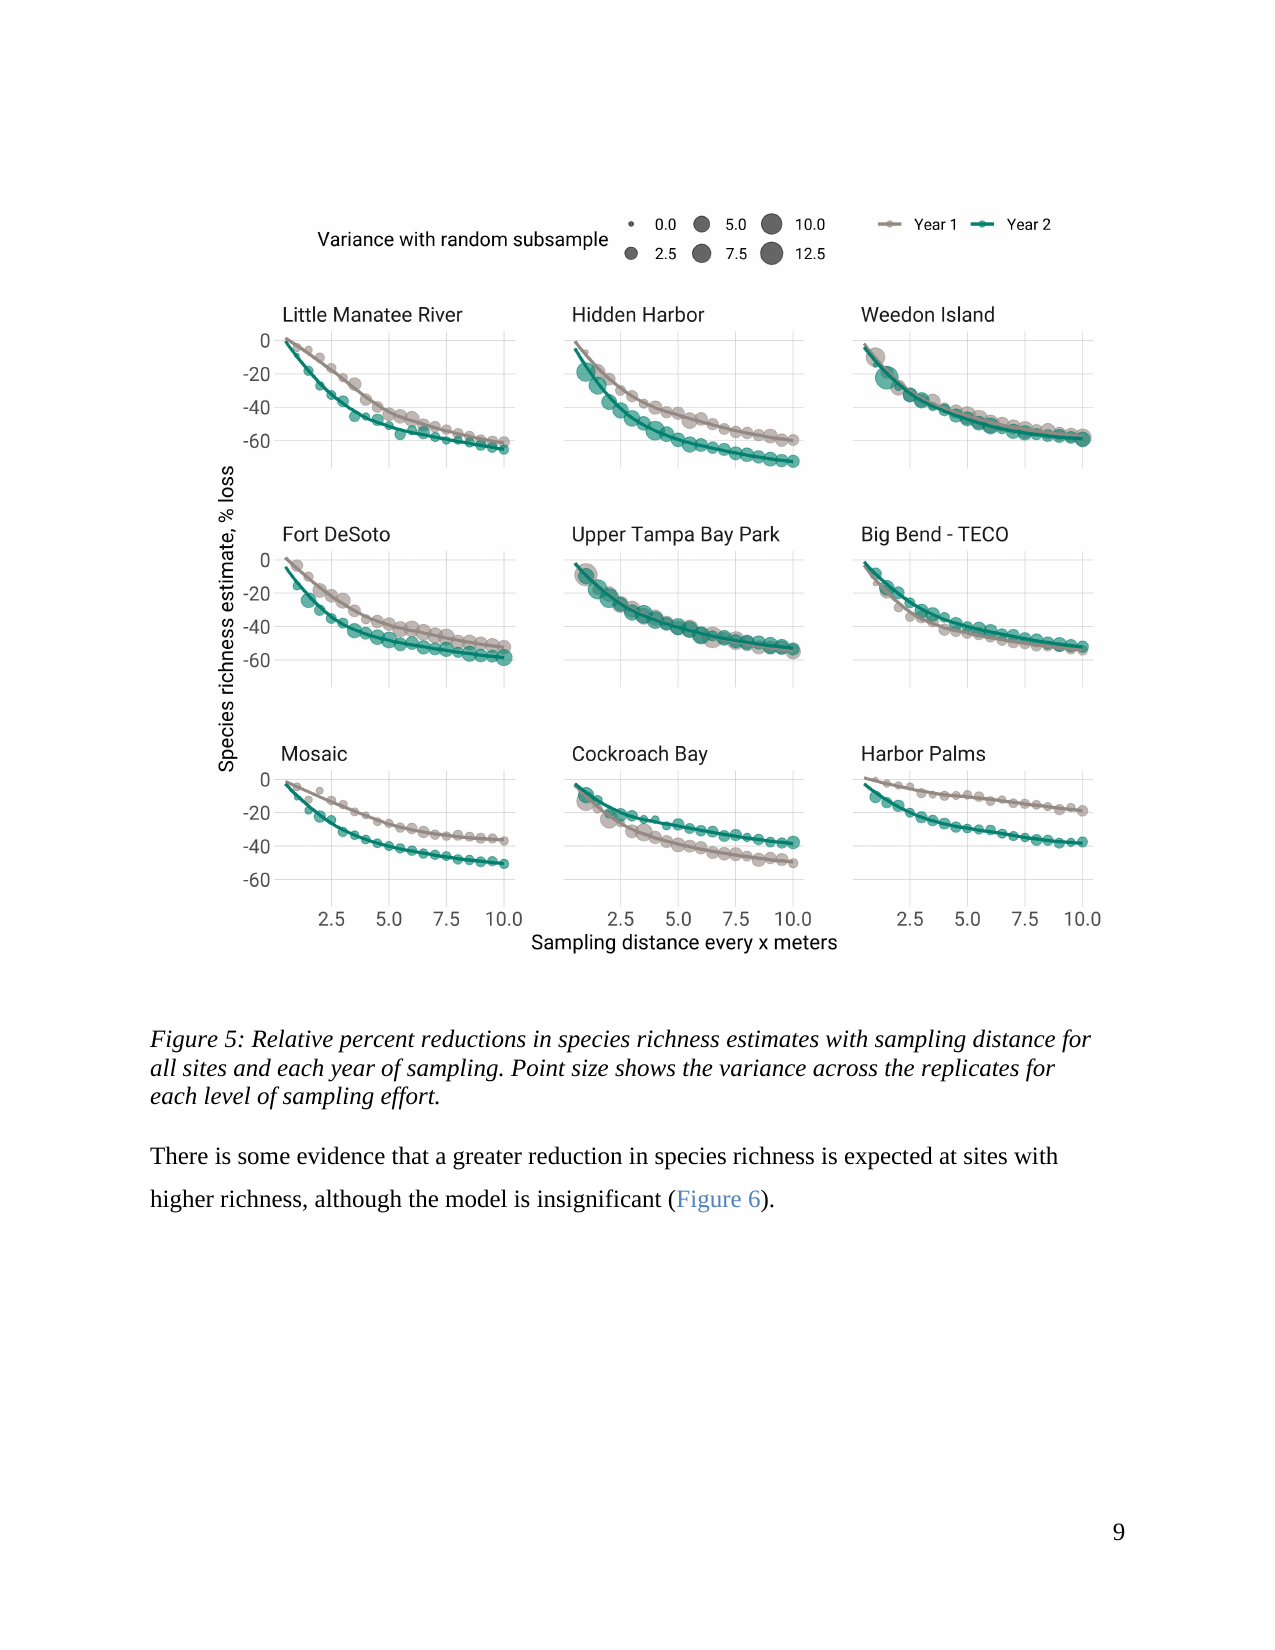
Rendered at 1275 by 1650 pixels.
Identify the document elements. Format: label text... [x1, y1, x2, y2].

table_header Figure 5: Relative percent reductions in species richness estimates with sampling distance for all sites and each year of sampling. Point size shows the variance across the replicates for each level of sampling effort. [139, 150, 1114, 1123]
picture [168, 150, 1114, 1004]
text There is some evidence that a greater reduction in species richness is expected at sites with higher richness, although the model is insignificant (Figure 6). [150, 1141, 1125, 1213]
